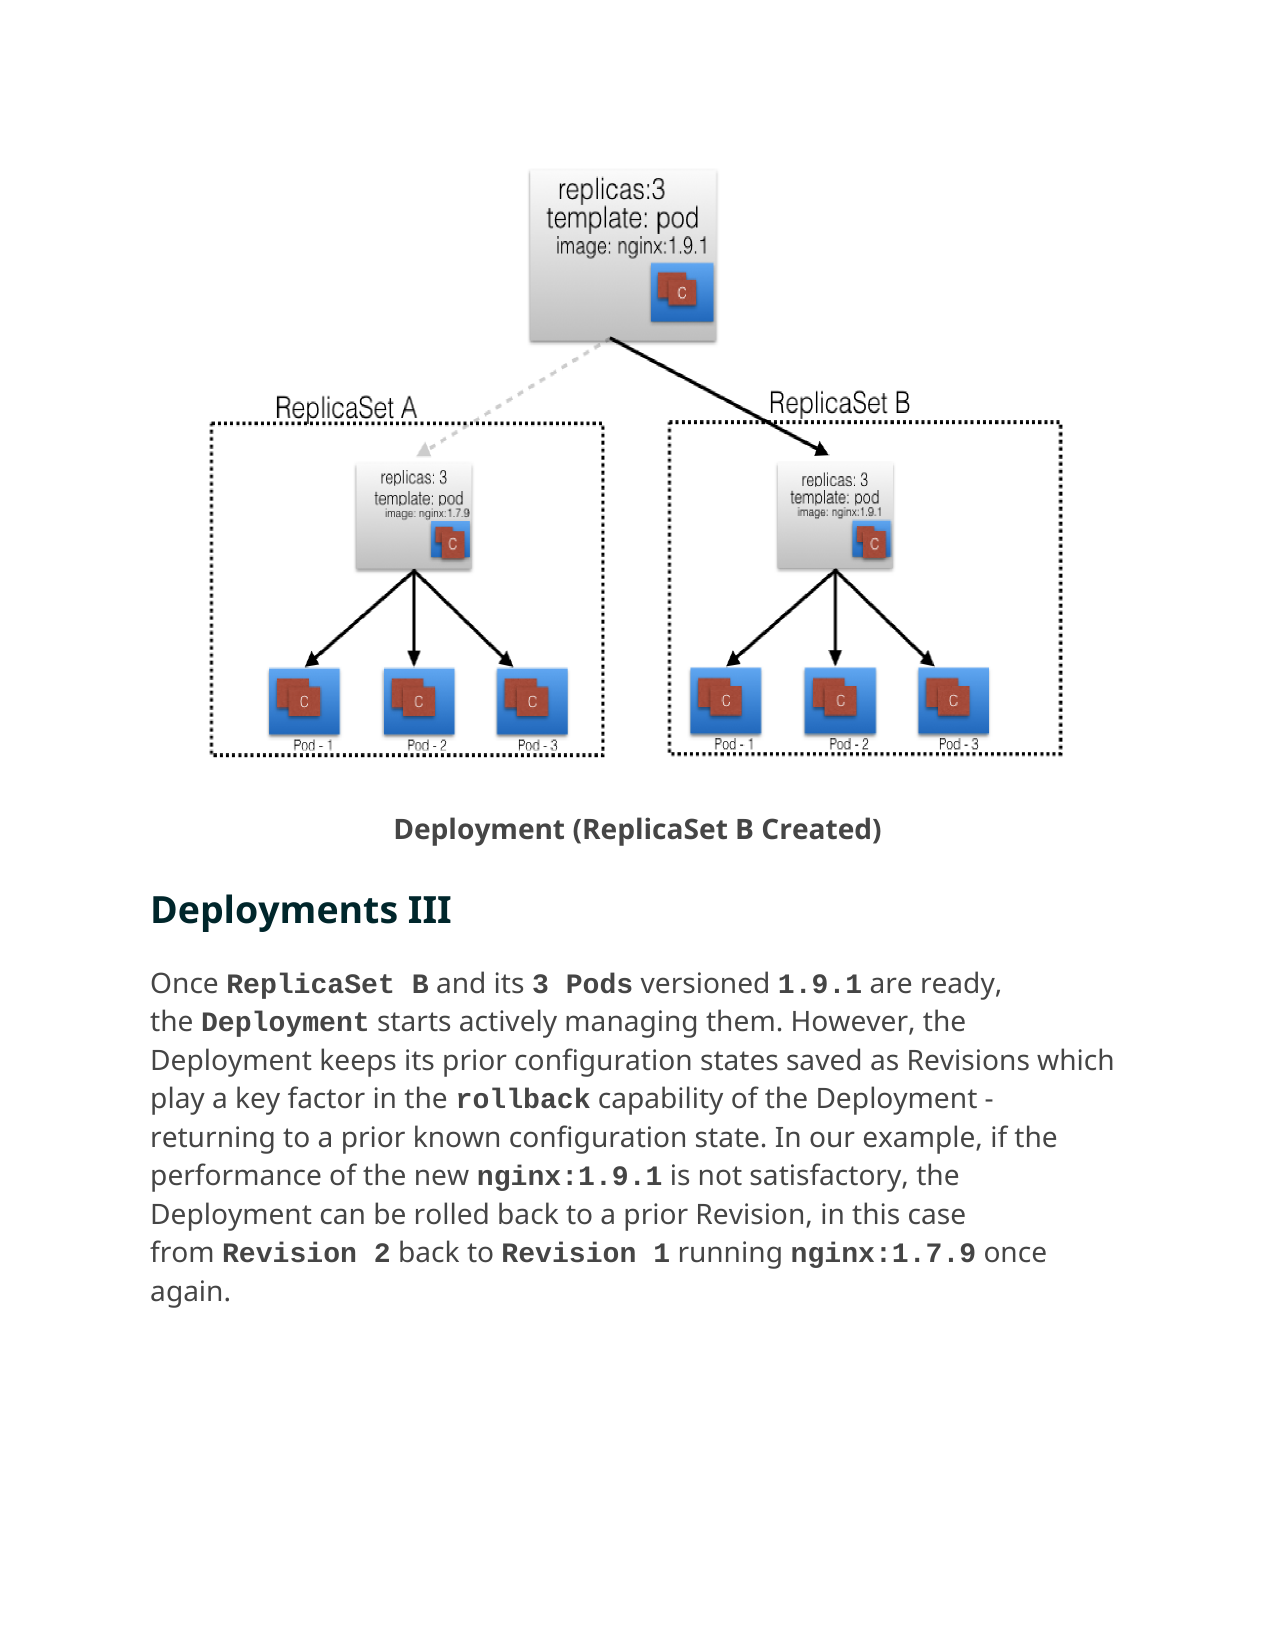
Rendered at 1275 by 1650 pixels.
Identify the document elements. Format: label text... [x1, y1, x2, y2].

picture [193, 150, 1082, 774]
subtitle Deployments III [150, 883, 1125, 934]
text Deployment (ReplicaSet B Created) [150, 809, 1125, 847]
text Once ReplicaSet B and its 3 Pods versioned 1.9.1 are ready, the Deployment starts actively managing them. However, the Deployment keeps its prior configuration states saved as Revisions which play a key factor in the rollback capability of the Deployment - returning to a prior known configuration state. In our example, if the performance of the new nginx:1.9.1 is not satisfactory, the Deployment can be rolled back to a prior Revision, in this case from Revision 2 back to Revision 1 running nginx:1.7.9 once again. [150, 963, 1125, 1309]
